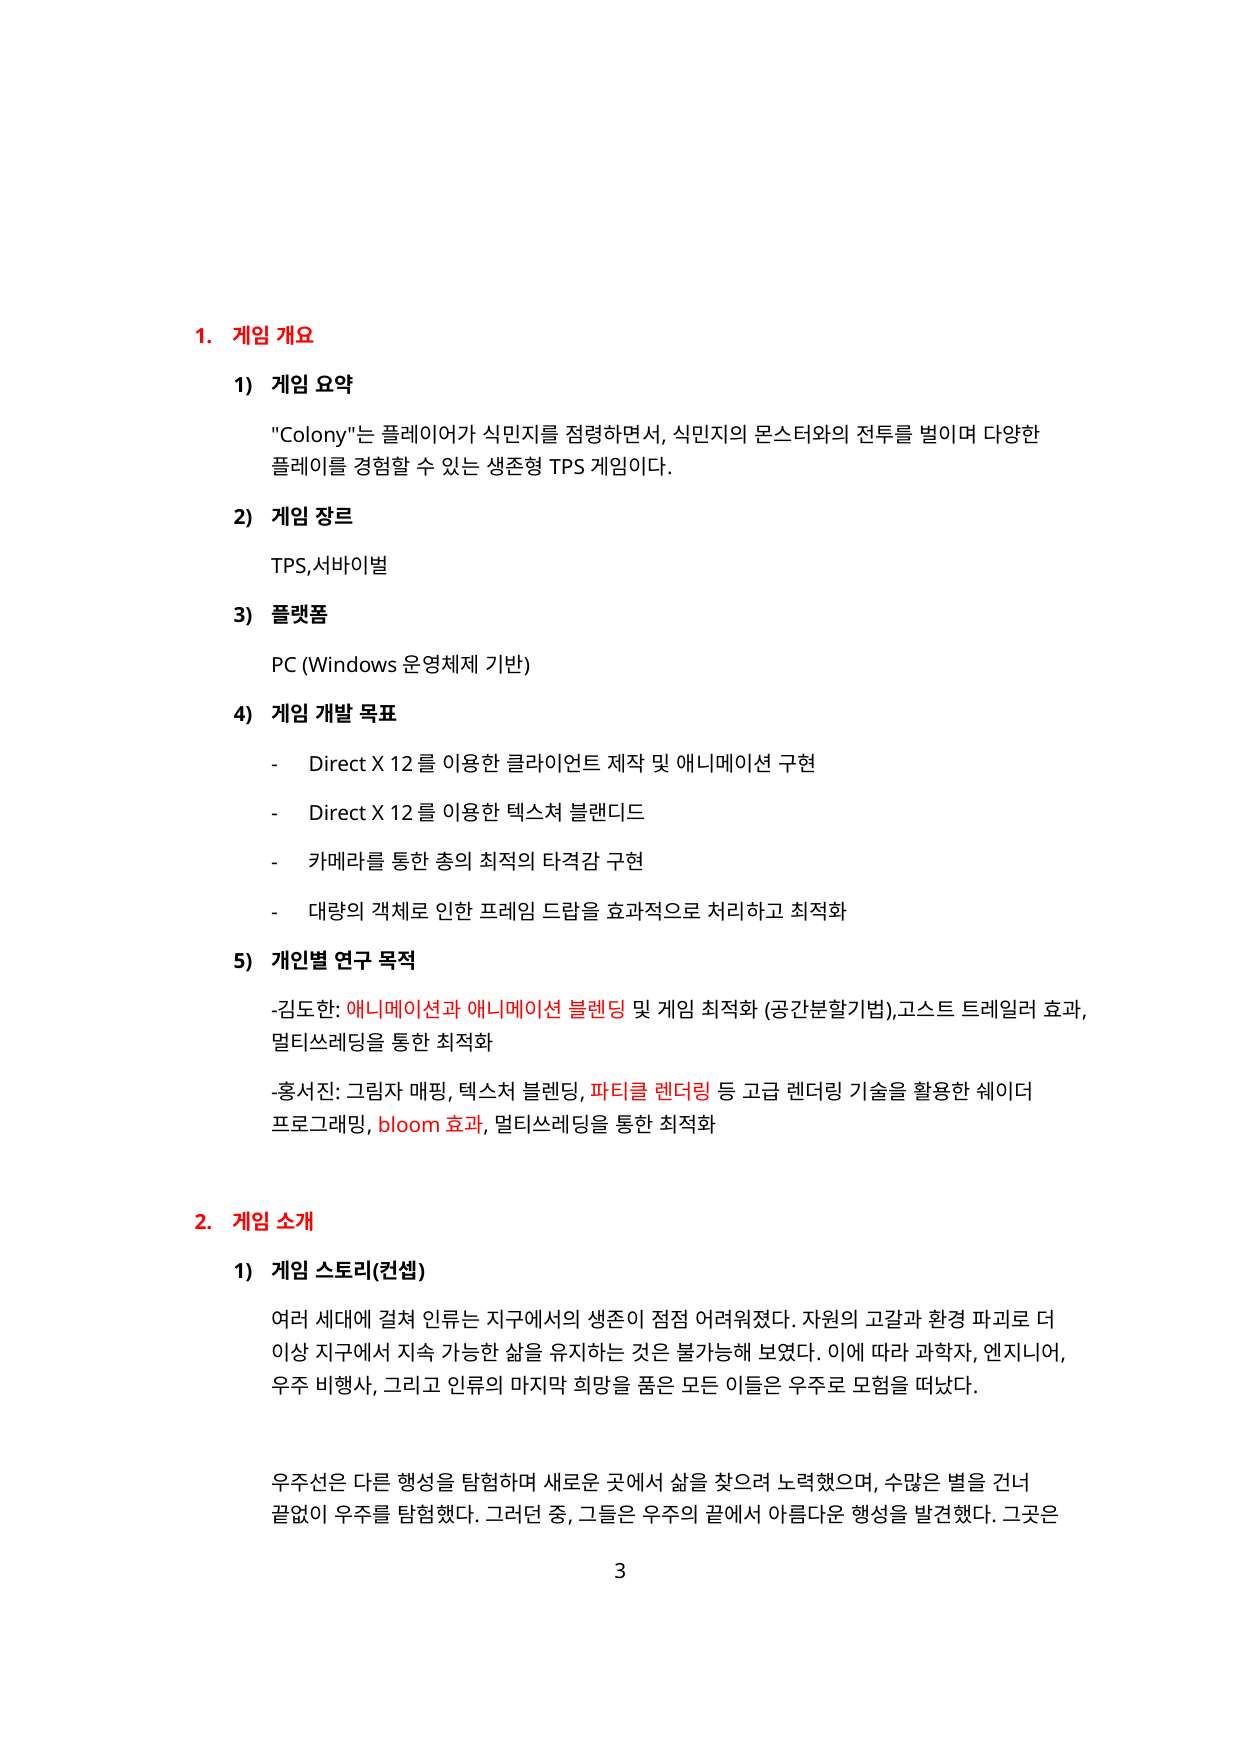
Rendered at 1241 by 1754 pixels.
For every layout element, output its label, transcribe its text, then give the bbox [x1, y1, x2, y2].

list 개인별 연구 목적 [233, 944, 1090, 974]
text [271, 1466, 1090, 1529]
list 대량의 객체로 인한 프레임 드랍을 효과적으로 처리하고 최적화 [271, 895, 1090, 925]
text 여러 세대에 걸쳐 인류는 지구에서의 생존이 점점 어려워졌다. 자원의 고갈과 환경 파괴로 더 이상 지구에서 지속 가능한 삶을 유지하는 것은 불가능해 보였다. 이에 따라 과학자, 엔지니어, 우주 비행사, 그리고 인류의 마지막 희망을 품은 모든 이들은 우주로 모험을 떠났다. [271, 1304, 1090, 1399]
text "Colony"는 플레이어가 식민지를 점령하면서, 식민지의 몬스터와의 전투를 벌이며 다양한 플레이를 경험할 수 있는 생존형 TPS 게임이다. [271, 418, 1090, 481]
list 카메라를 통한 총의 최적의 타격감 구현 [271, 846, 1090, 876]
list 게임 개요 [194, 319, 1090, 349]
list Direct X 12를 이용한 클라이언트 제작 및 애니메이션 구현 [271, 747, 1090, 777]
list 게임 요약 [233, 368, 1090, 399]
text -홍서진: 그림자 매핑, 텍스처 블렌딩, 파티클 렌더링 등 고급 렌더링 기술을 활용한 쉐이더 프로그래밍, bloom효과, 멀티쓰레딩을 통한 최적화 [271, 1076, 1090, 1139]
list 게임 스토리(컨셉) [233, 1254, 1090, 1285]
list 플랫폼 [233, 599, 1090, 629]
text PC (Windows 운영체제 기반) [233, 648, 1090, 678]
text -김도한: 애니메이션과 애니메이션 블렌딩 및 게임 최적화 (공간분할기법),고스트 트레일러 효과, 멀티쓰레딩을 통한 최적화 [271, 994, 1090, 1057]
list 게임 개발 목표 [233, 697, 1090, 728]
text TPS,서바이벌 [233, 549, 1090, 579]
list 게임 장르 [233, 500, 1090, 530]
list Direct X 12를 이용한 텍스쳐 블랜디드 [271, 796, 1090, 826]
list 게임 소개 [194, 1205, 1090, 1235]
